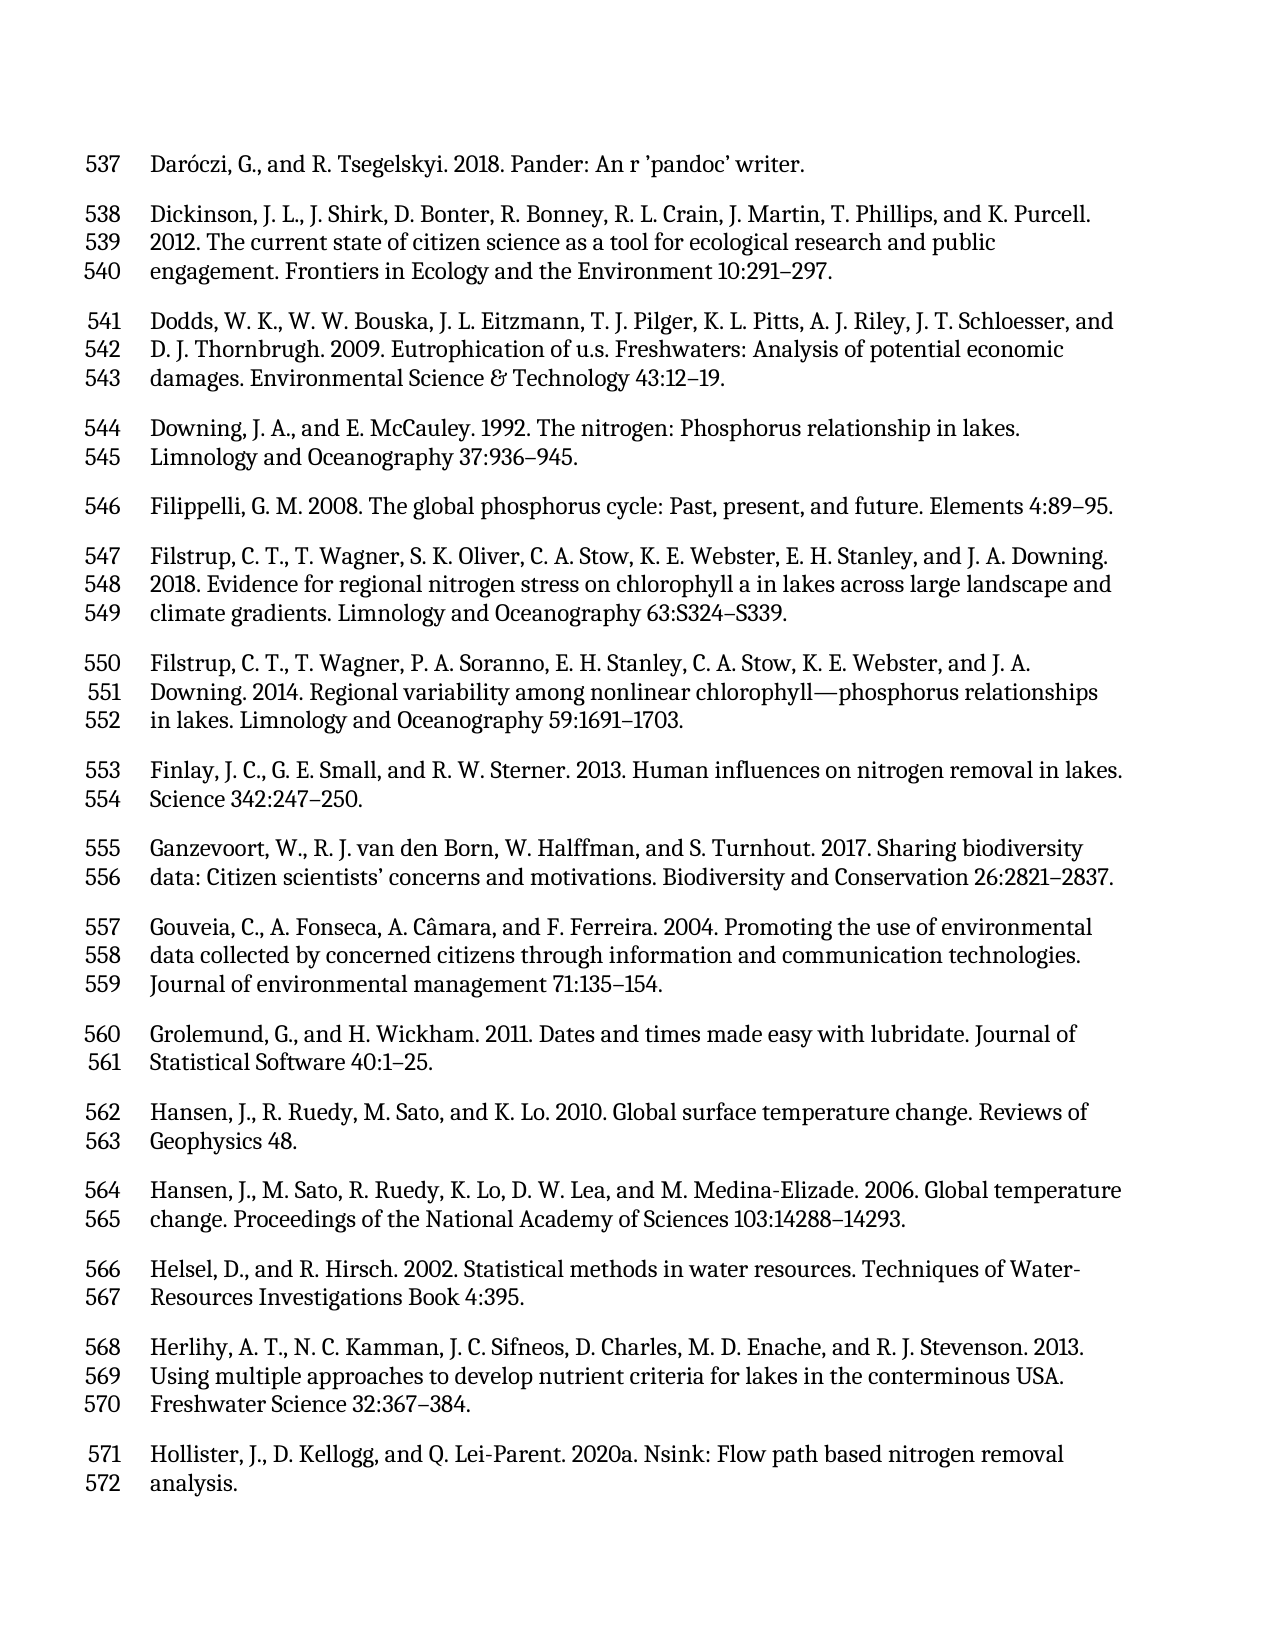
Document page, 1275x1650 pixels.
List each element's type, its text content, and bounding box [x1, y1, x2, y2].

text Hansen, J., R. Ruedy, M. Sato, and K. Lo. 2010. Global surface temperature change. Reviews of Geophysics 48. [150, 1098, 1125, 1155]
text Ganzevoort, W., R. J. van den Born, W. Halffman, and S. Turnhout. 2017. Sharing biodiversity data: Citizen scientists’ concerns and motivations. Biodiversity and Conservation 26:2821–2837. [150, 834, 1125, 892]
text Hollister, J., D. Kellogg, and Q. Lei-Parent. 2020a. Nsink: Flow path based nitrogen removal analysis. [150, 1440, 1125, 1497]
text Finlay, J. C., G. E. Small, and R. W. Sterner. 2013. Human influences on nitrogen removal in lakes. Science 342:247–250. [150, 756, 1125, 813]
text Hansen, J., M. Sato, R. Ruedy, K. Lo, D. W. Lea, and M. Medina-Elizade. 2006. Global temperature change. Proceedings of the National Academy of Sciences 103:14288–14293. [150, 1176, 1125, 1234]
text Filstrup, C. T., T. Wagner, S. K. Oliver, C. A. Stow, K. E. Webster, E. H. Stanley, and J. A. Downing. 2018. Evidence for regional nitrogen stress on chlorophyll a in lakes across large landscape and climate gradients. Limnology and Oceanography 63:S324–S339. [150, 542, 1125, 628]
text Dodds, W. K., W. W. Bouska, J. L. Eitzmann, T. J. Pilger, K. L. Pitts, A. J. Riley, J. T. Schloesser, and D. J. Thornbrugh. 2009. Eutrophication of u.s. Freshwaters: Analysis of potential economic damages. Environmental Science & Technology 43:12–19. [150, 307, 1125, 393]
text Daróczi, G., and R. Tsegelskyi. 2018. Pander: An r ’pandoc’ writer. [150, 150, 1125, 179]
text Grolemund, G., and H. Wickham. 2011. Dates and times made easy with lubridate. Journal of Statistical Software 40:1–25. [150, 1019, 1125, 1077]
text Helsel, D., and R. Hirsch. 2002. Statistical methods in water resources. Techniques of Water-Resources Investigations Book 4:395. [150, 1254, 1125, 1312]
text Dickinson, J. L., J. Shirk, D. Bonter, R. Bonney, R. L. Crain, J. Martin, T. Phillips, and K. Purcell. 2012. The current state of citizen science as a tool for ecological research and public engagement. Frontiers in Ecology and the Environment 10:291–297. [150, 199, 1125, 286]
text Gouveia, C., A. Fonseca, A. Câmara, and F. Ferreira. 2004. Promoting the use of environmental data collected by concerned citizens through information and communication technologies. Journal of environmental management 71:135–154. [150, 912, 1125, 999]
text Herlihy, A. T., N. C. Kamman, J. C. Sifneos, D. Charles, M. D. Enache, and R. J. Stevenson. 2013. Using multiple approaches to develop nutrient criteria for lakes in the conterminous USA. Freshwater Science 32:367–384. [150, 1333, 1125, 1419]
text Downing, J. A., and E. McCauley. 1992. The nitrogen: Phosphorus relationship in lakes. Limnology and Oceanography 37:936–945. [150, 414, 1125, 471]
text Filstrup, C. T., T. Wagner, P. A. Soranno, E. H. Stanley, C. A. Stow, K. E. Webster, and J. A. Downing. 2014. Regional variability among nonlinear chlorophyll—phosphorus relationships in lakes. Limnology and Oceanography 59:1691–1703. [150, 649, 1125, 735]
text Filippelli, G. M. 2008. The global phosphorus cycle: Past, present, and future. Elements 4:89–95. [150, 492, 1125, 521]
